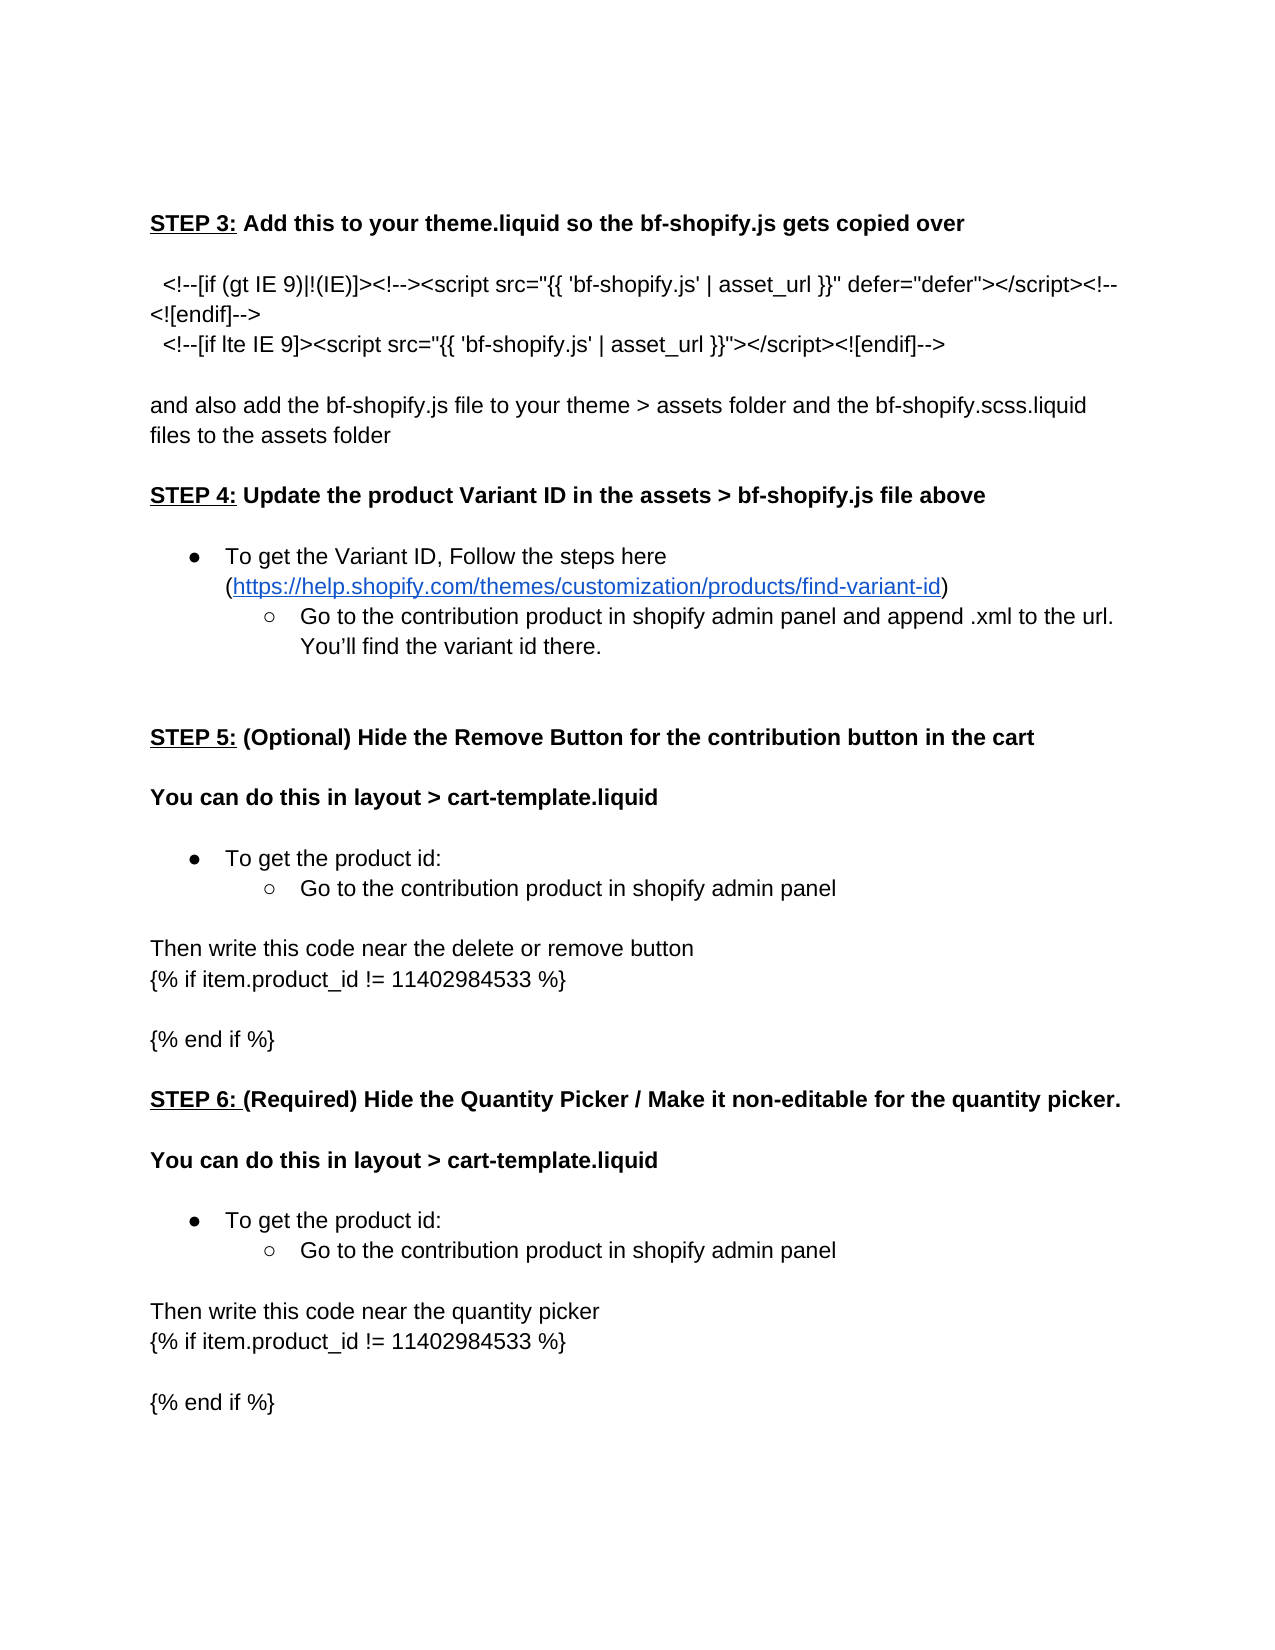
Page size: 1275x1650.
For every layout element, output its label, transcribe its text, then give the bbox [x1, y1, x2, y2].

text STEP 3: Add this to your theme.liquid so the bf-shopify.js gets copied over [150, 210, 1125, 237]
list Go to the contribution product in shopify admin panel [262, 875, 1125, 901]
text Then write this code near the quantity picker [150, 1298, 1125, 1324]
list To get the Variant ID, Follow the steps here (https://help.shopify.com/themes/customization/products/find-variant-id) [187, 543, 1125, 599]
text <!--[if lte IE 9]><script src="{{ 'bf-shopify.js' | asset_url }}"></script><![endif]--> [150, 331, 1125, 358]
text <!--[if (gt IE 9)|!(IE)]><!--><script src="{{ 'bf-shopify.js' | asset_url }}" defer="defer"></script><!--<![endif]--> [150, 271, 1125, 327]
list To get the product id: [187, 845, 1125, 871]
list To get the product id: [187, 1207, 1125, 1234]
text {% end if %} [150, 1388, 1125, 1415]
text and also add the bf-shopify.js file to your theme > assets folder and the bf-shopify.scss.liquid files to the assets folder [150, 392, 1125, 448]
text STEP 6: (Required) Hide the Quantity Picker / Make it non-editable for the quantity picker. [150, 1086, 1125, 1113]
text {% if item.product_id != 11402984533 %} [150, 1328, 1125, 1354]
list Go to the contribution product in shopify admin panel [262, 1237, 1125, 1264]
text You can do this in layout > cart-template.liquid [150, 1147, 1125, 1173]
text {% end if %} [150, 1026, 1125, 1052]
text STEP 5: (Optional) Hide the Remove Button for the contribution button in the cart [150, 724, 1125, 750]
text Then write this code near the delete or remove button [150, 935, 1125, 962]
list Go to the contribution product in shopify admin panel and append .xml to the url. You’ll find the variant id there. [262, 603, 1125, 660]
text You can do this in layout > cart-template.liquid [150, 784, 1125, 811]
text {% if item.product_id != 11402984533 %} [150, 966, 1125, 992]
text STEP 4: Update the product Variant ID in the assets > bf-shopify.js file above [150, 482, 1125, 509]
